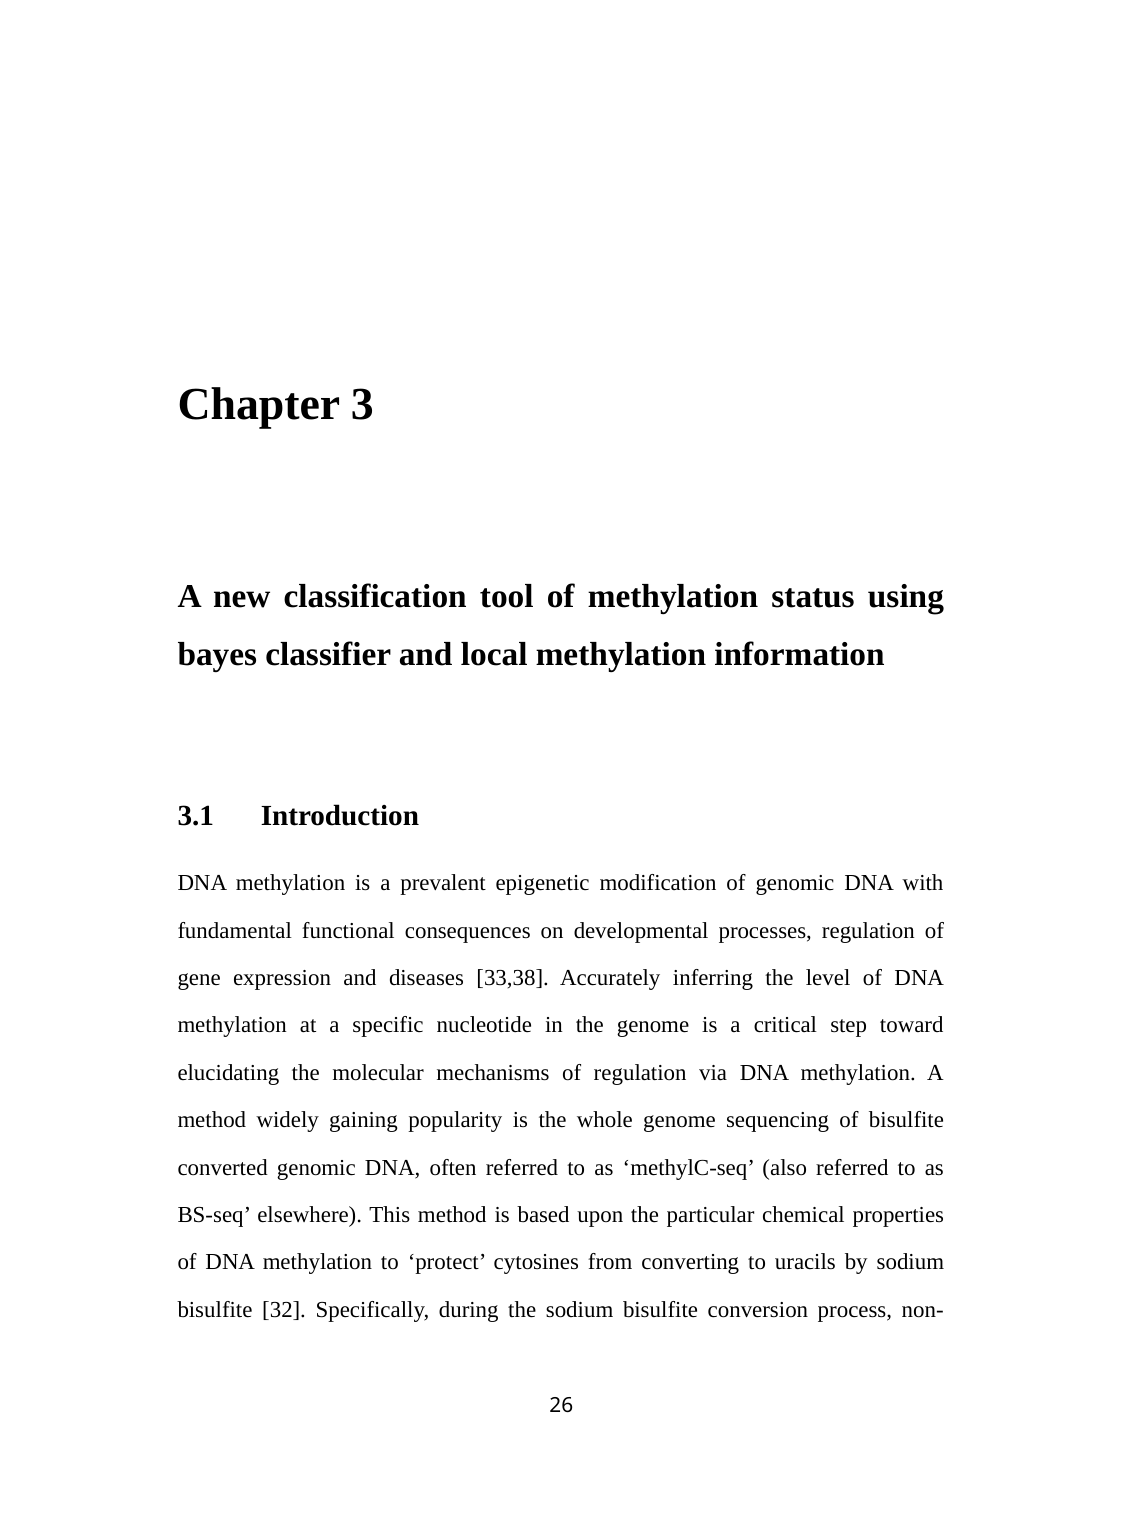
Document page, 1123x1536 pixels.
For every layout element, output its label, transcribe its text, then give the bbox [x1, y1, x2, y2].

text 3.1 Introduction [177, 798, 945, 832]
text A new classification tool of methylation status using bayes classifier and local methylation information [177, 577, 945, 673]
text Chapter 3 [177, 377, 945, 430]
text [177, 869, 945, 1322]
